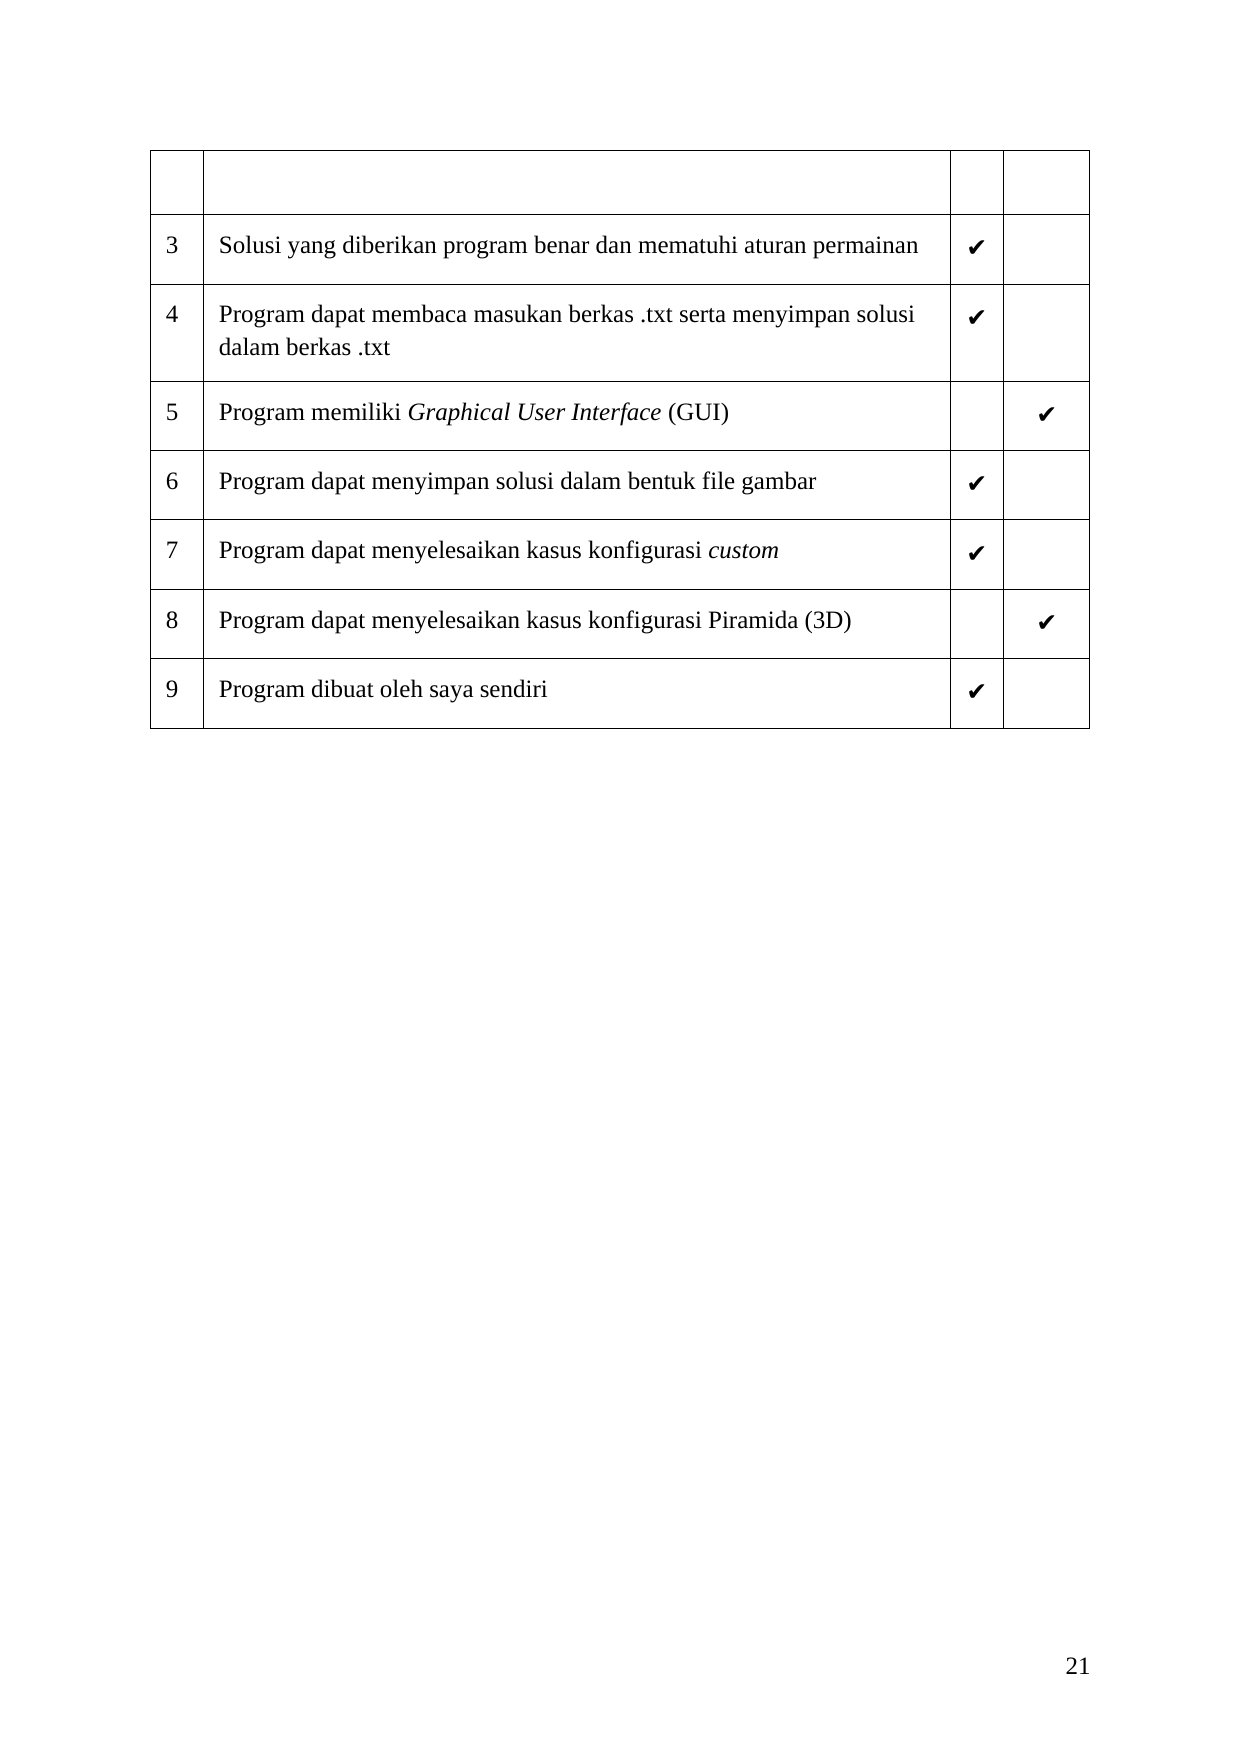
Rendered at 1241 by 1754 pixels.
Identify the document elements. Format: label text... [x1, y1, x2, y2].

table_cell 2 [151, 151, 203, 214]
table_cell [204, 151, 950, 214]
table_cell 6 [151, 451, 203, 519]
table_cell Program dibuat oleh saya sendiri [204, 659, 950, 727]
table_cell [1004, 285, 1089, 381]
table_cell 5 [151, 382, 203, 450]
table_cell [1004, 520, 1089, 589]
table_cell ✔ [951, 659, 1003, 727]
table_cell [951, 382, 1003, 450]
table_cell [1004, 451, 1089, 519]
table_cell Program dapat menyelesaikan kasus konfigurasi Piramida (3D) [204, 590, 950, 658]
table_cell Solusi yang diberikan program benar dan mematuhi aturan permainan [204, 215, 950, 283]
table_cell [1004, 659, 1089, 727]
table_cell 7 [151, 520, 203, 589]
table_cell 8 [151, 590, 203, 658]
table_cell ✔ [951, 520, 1003, 589]
table_cell ✔ [951, 451, 1003, 519]
table_cell ✔ [951, 285, 1003, 381]
table_cell 9 [151, 659, 203, 727]
table_cell [1004, 215, 1089, 283]
table_cell Program dapat menyimpan solusi dalam bentuk file gambar [204, 451, 950, 519]
table_cell ✔ [1004, 382, 1089, 450]
table_cell Program memiliki Graphical User Interface (GUI) [204, 382, 950, 450]
table_cell Program dapat membaca masukan berkas .txt serta menyimpan solusi dalam berkas .txt [204, 285, 950, 381]
table_cell Program dapat menyelesaikan kasus konfigurasi custom [204, 520, 950, 589]
table_cell ✔ [1004, 590, 1089, 658]
table_cell [951, 590, 1003, 658]
table_cell 3 [151, 215, 203, 283]
table_cell ✔ [951, 215, 1003, 283]
table_cell ✔ [951, 151, 1003, 214]
table_cell 4 [151, 285, 203, 381]
table_cell [1004, 151, 1089, 214]
